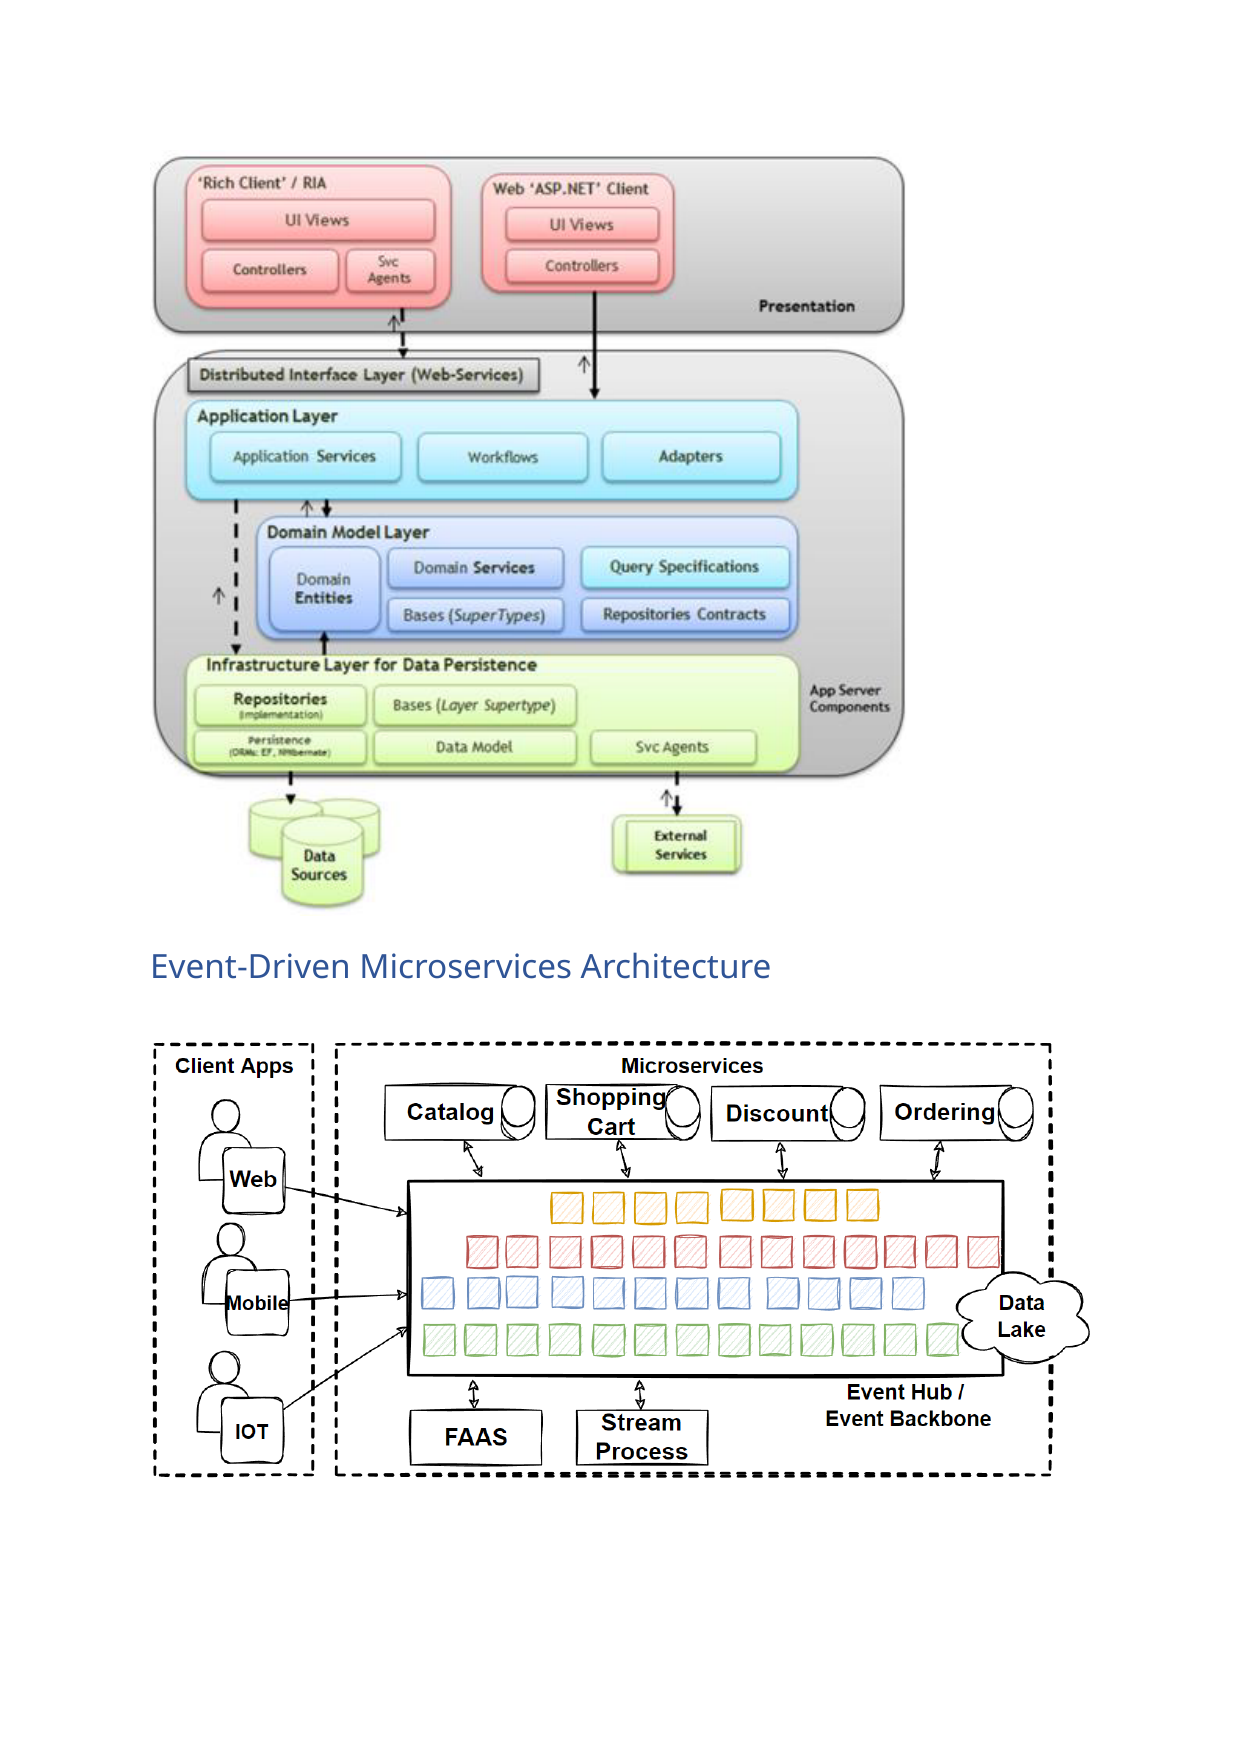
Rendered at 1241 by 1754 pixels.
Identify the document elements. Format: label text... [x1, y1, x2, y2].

subtitle Event-Driven Microservices Architecture [150, 943, 1090, 988]
picture [150, 1038, 1091, 1480]
